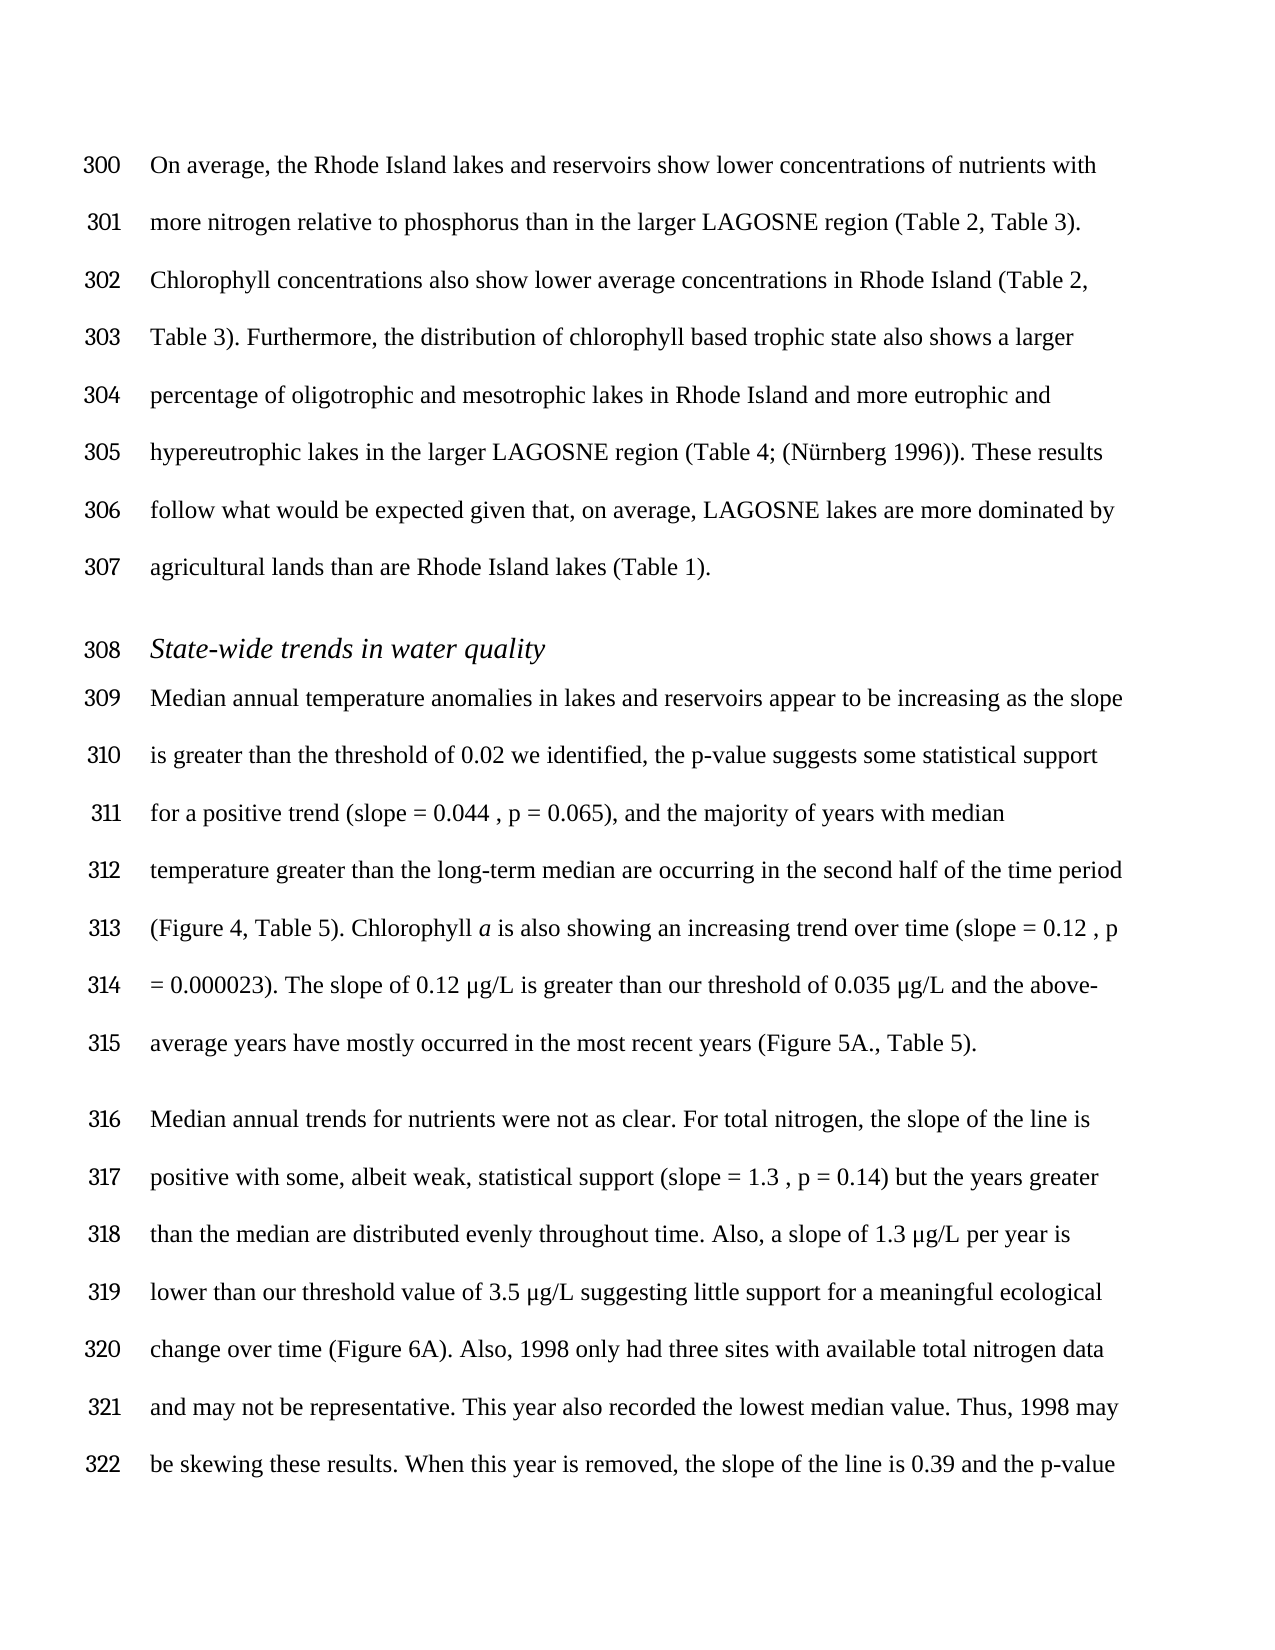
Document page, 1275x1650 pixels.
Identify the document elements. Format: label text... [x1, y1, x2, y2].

text Median annual temperature anomalies in lakes and reservoirs appear to be increasing as the slope is greater than the threshold of 0.02 we identified, the p-value suggests some statistical support for a positive trend (slope = 0.044 , p = 0.065), and the majority of years with median temperature greater than the long-term median are occurring in the second half of the time period (Figure 4, Table 5). Chlorophyll a is also showing an increasing trend over time (slope = 0.12 , p = 0.000023). The slope of 0.12 μg/L is greater than our threshold of 0.035 μg/L and the above-average years have mostly occurred in the most recent years (Figure 5A., Table 5). [150, 683, 1125, 1057]
text On average, the Rhode Island lakes and reservoirs show lower concentrations of nutrients with more nitrogen relative to phosphorus than in the larger LAGOSNE region (Table 2, Table 3). Chlorophyll concentrations also show lower average concentrations in Rhode Island (Table 2, Table 3). Furthermore, the distribution of chlorophyll based trophic state also shows a larger percentage of oligotrophic and mesotrophic lakes in Rhode Island and more eutrophic and hypereutrophic lakes in the larger LAGOSNE region (Table 4; (Nürnberg 1996)). These results follow what would be expected given that, on average, LAGOSNE lakes are more dominated by agricultural lands than are Rhode Island lakes (Table 1). [150, 150, 1125, 581]
subtitle State-wide trends in water quality [150, 631, 1125, 664]
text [150, 1104, 1125, 1478]
